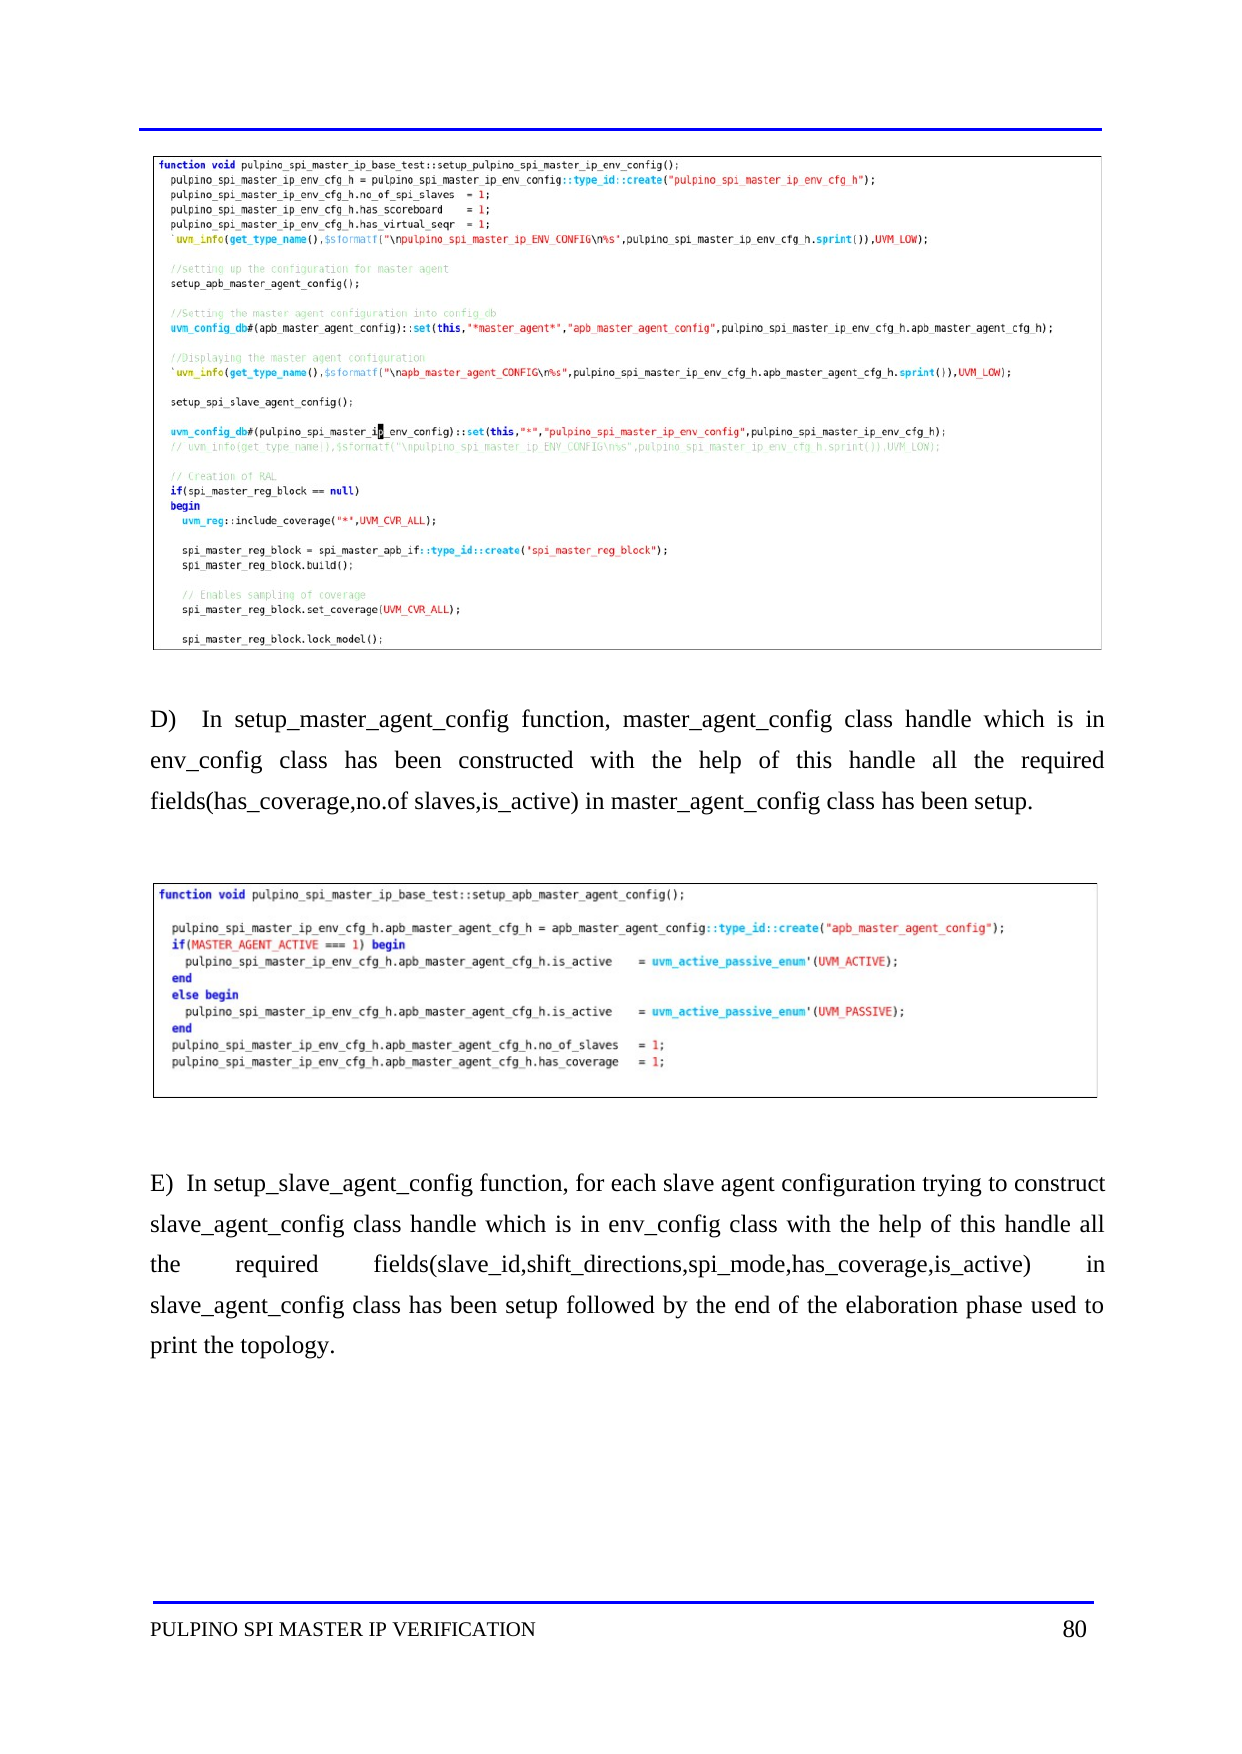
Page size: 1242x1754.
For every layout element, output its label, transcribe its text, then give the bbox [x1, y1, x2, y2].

list In setup_slave_agent_config function, for each slave agent configuration trying to construct slave_agent_config class handle which is in env_config class with the help of this handle all the required fields(slave_id,shift_directions,spi_mode,has_coverage,is_active) in slave_agent_config class has been setup followed by the end of the elaboration phase used to print the topology. [150, 1168, 1106, 1359]
list In setup_master_agent_config function, master_agent_config class handle which is in env_config class has been constructed with the help of this handle all the required fields(has_coverage,no.of slaves,is_active) in master_agent_config class has been setup. [150, 704, 1106, 815]
picture [153, 156, 1102, 650]
picture [153, 883, 1098, 1098]
